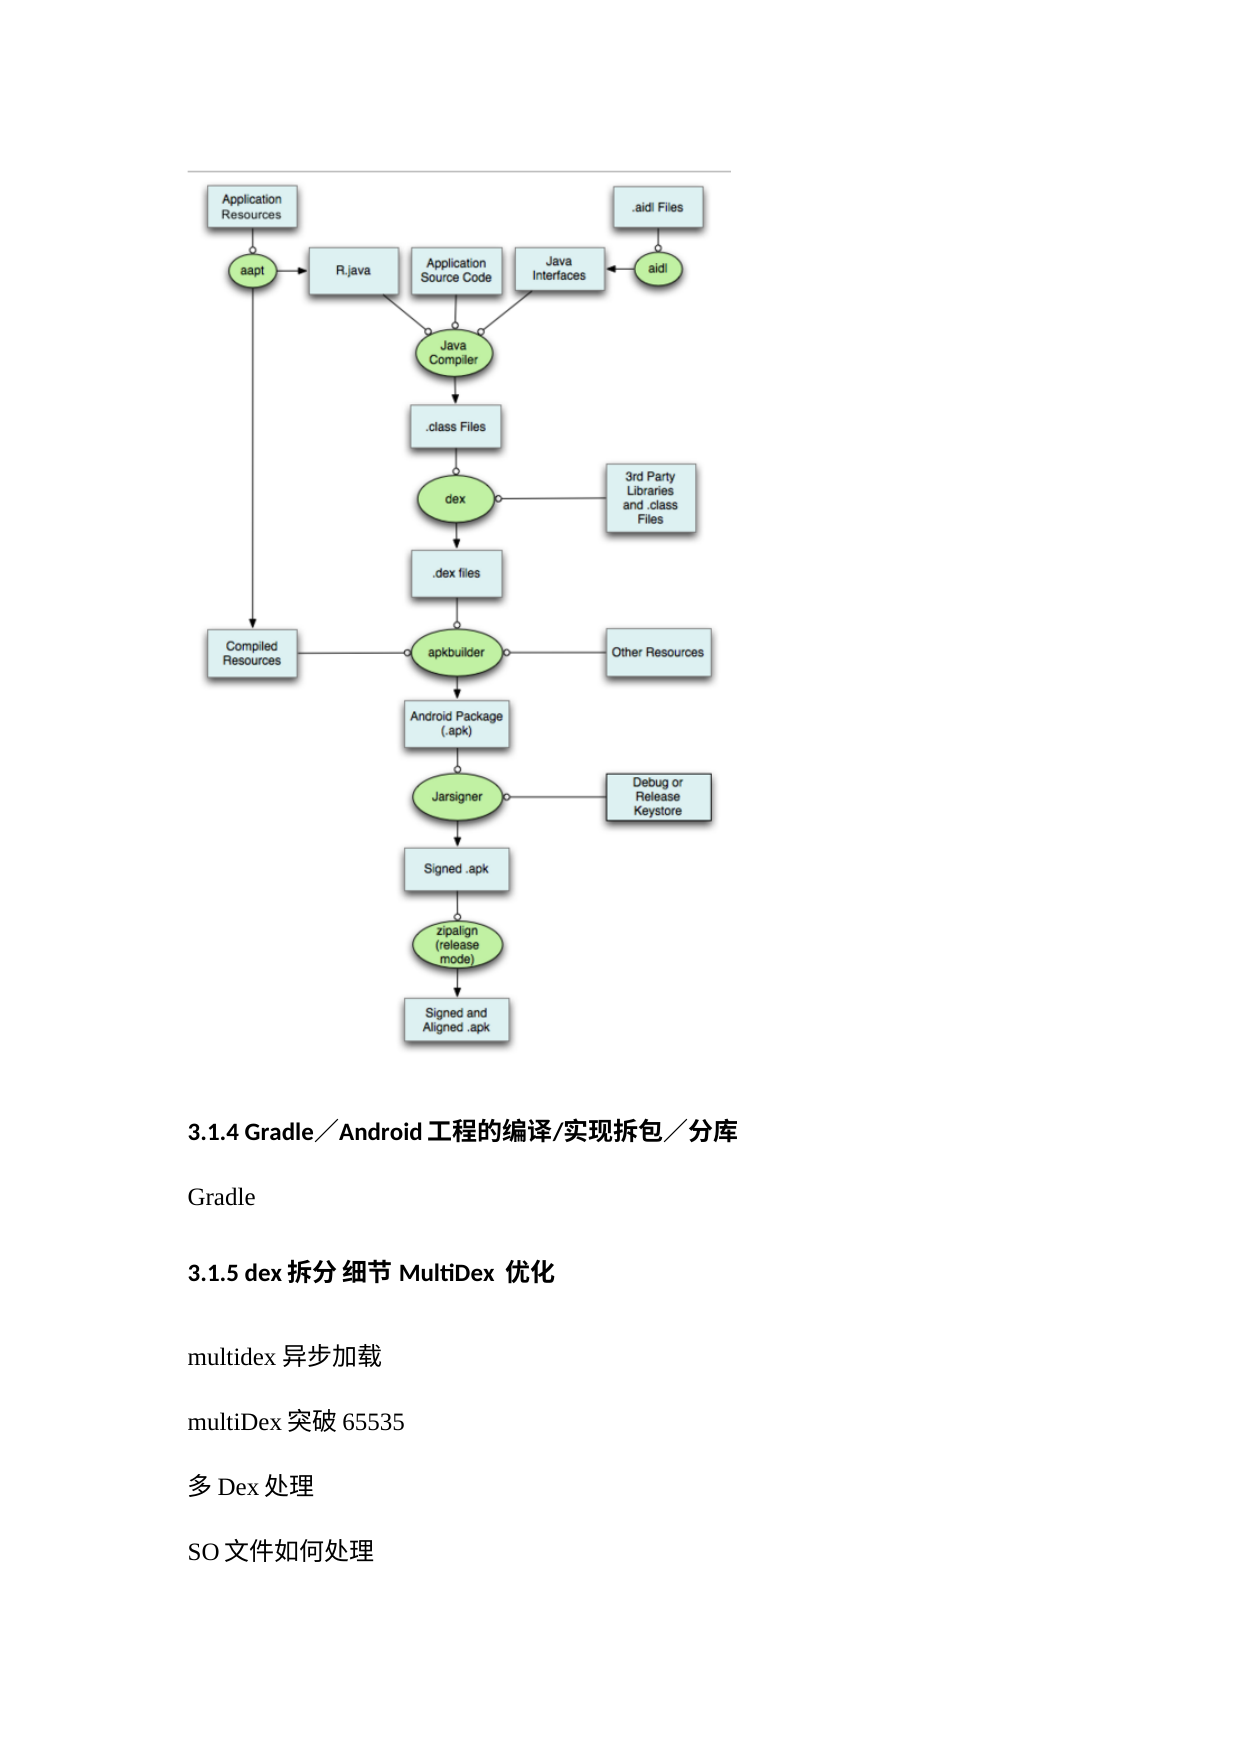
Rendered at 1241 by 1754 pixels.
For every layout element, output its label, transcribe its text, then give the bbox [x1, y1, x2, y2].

picture [187, 169, 731, 1065]
text 多Dex处理 [187, 1452, 1053, 1517]
text multidex 异步加载 [187, 1322, 1053, 1387]
subtitle 3.1.4 Gradle／Android工程的编译/实现拆包／分库 [187, 1097, 1053, 1162]
subtitle 3.1.5 dex拆分 细节 MultiDex 优化 [187, 1238, 1053, 1303]
text multiDex突破65535 [187, 1387, 1053, 1452]
text SO文件如何处理 [187, 1517, 1053, 1582]
text Gradle [187, 1181, 1053, 1213]
